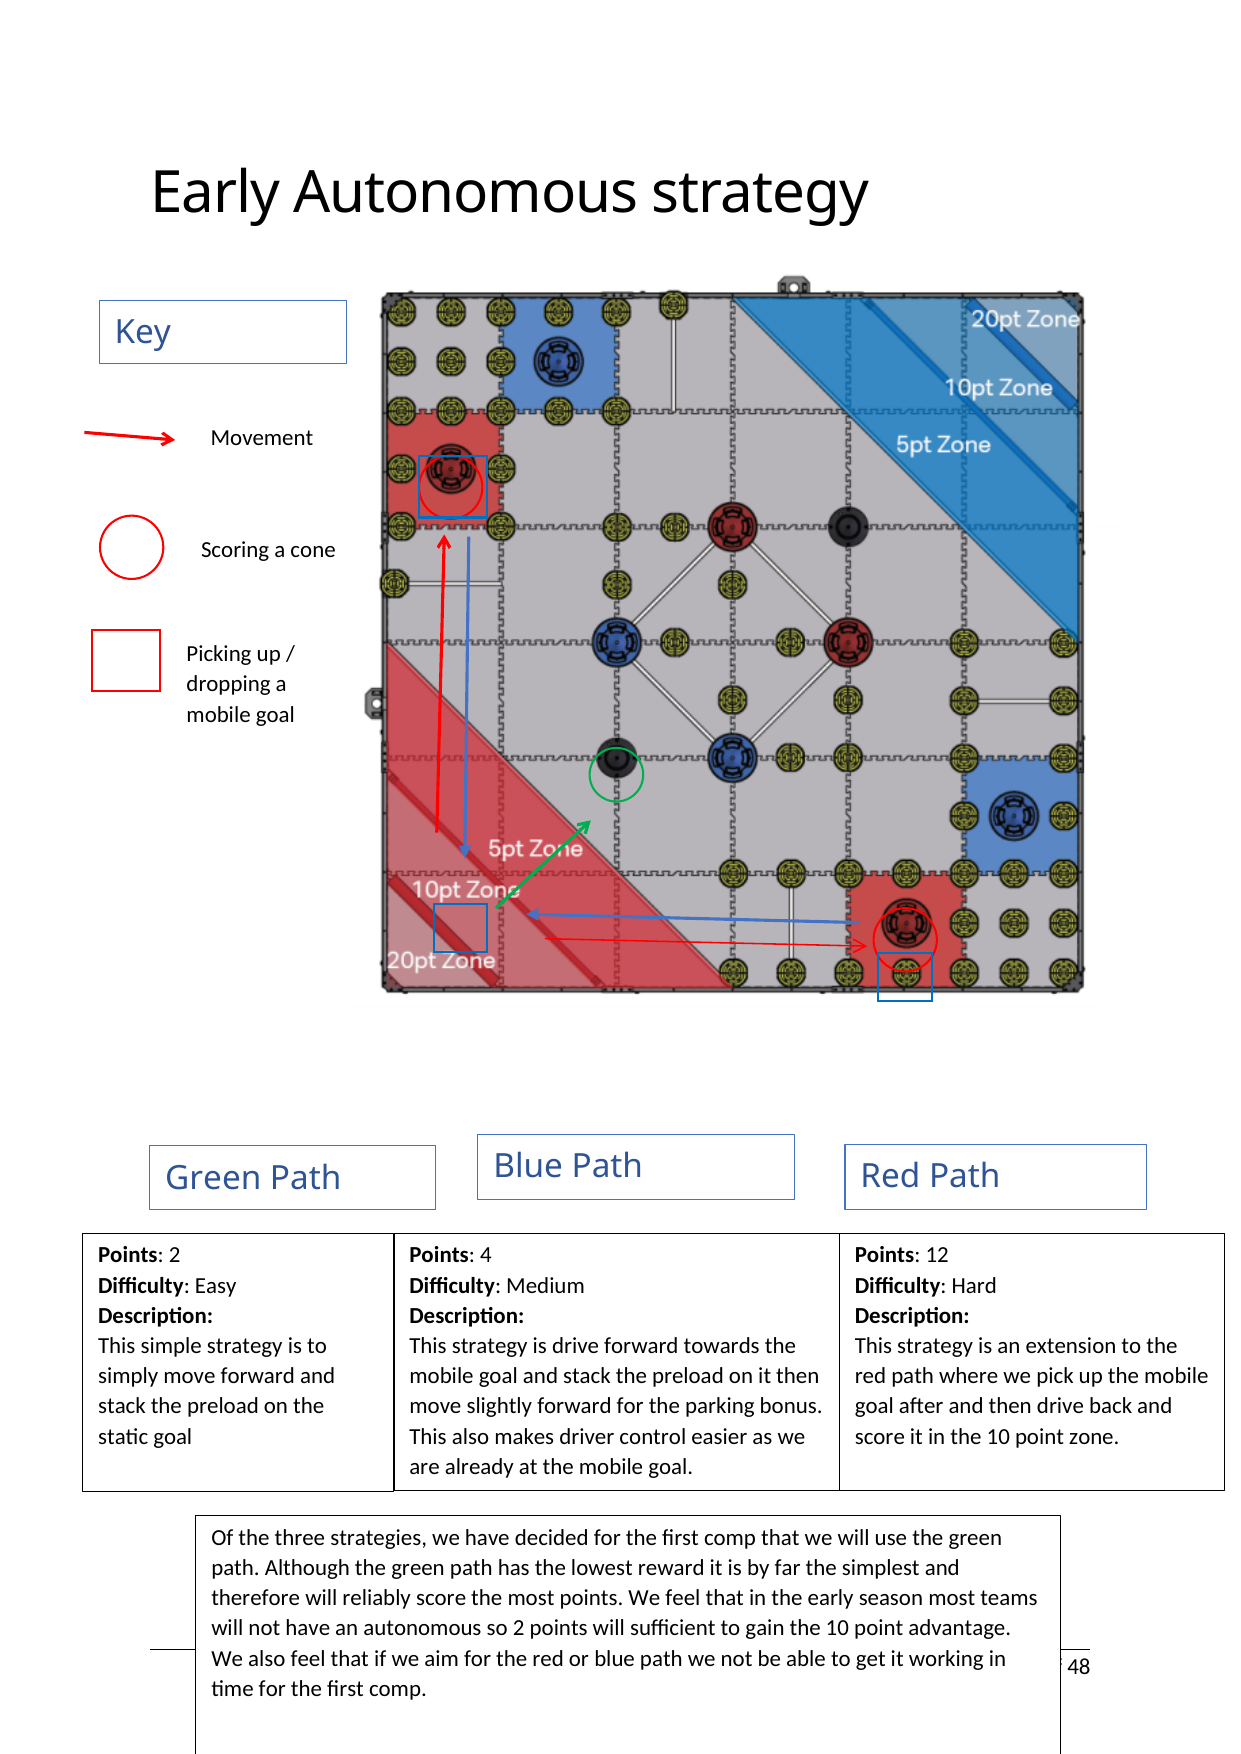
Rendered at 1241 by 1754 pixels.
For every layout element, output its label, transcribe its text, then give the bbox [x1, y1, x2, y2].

title Early Autonomous strategy [150, 150, 1090, 229]
picture [347, 260, 1128, 1036]
